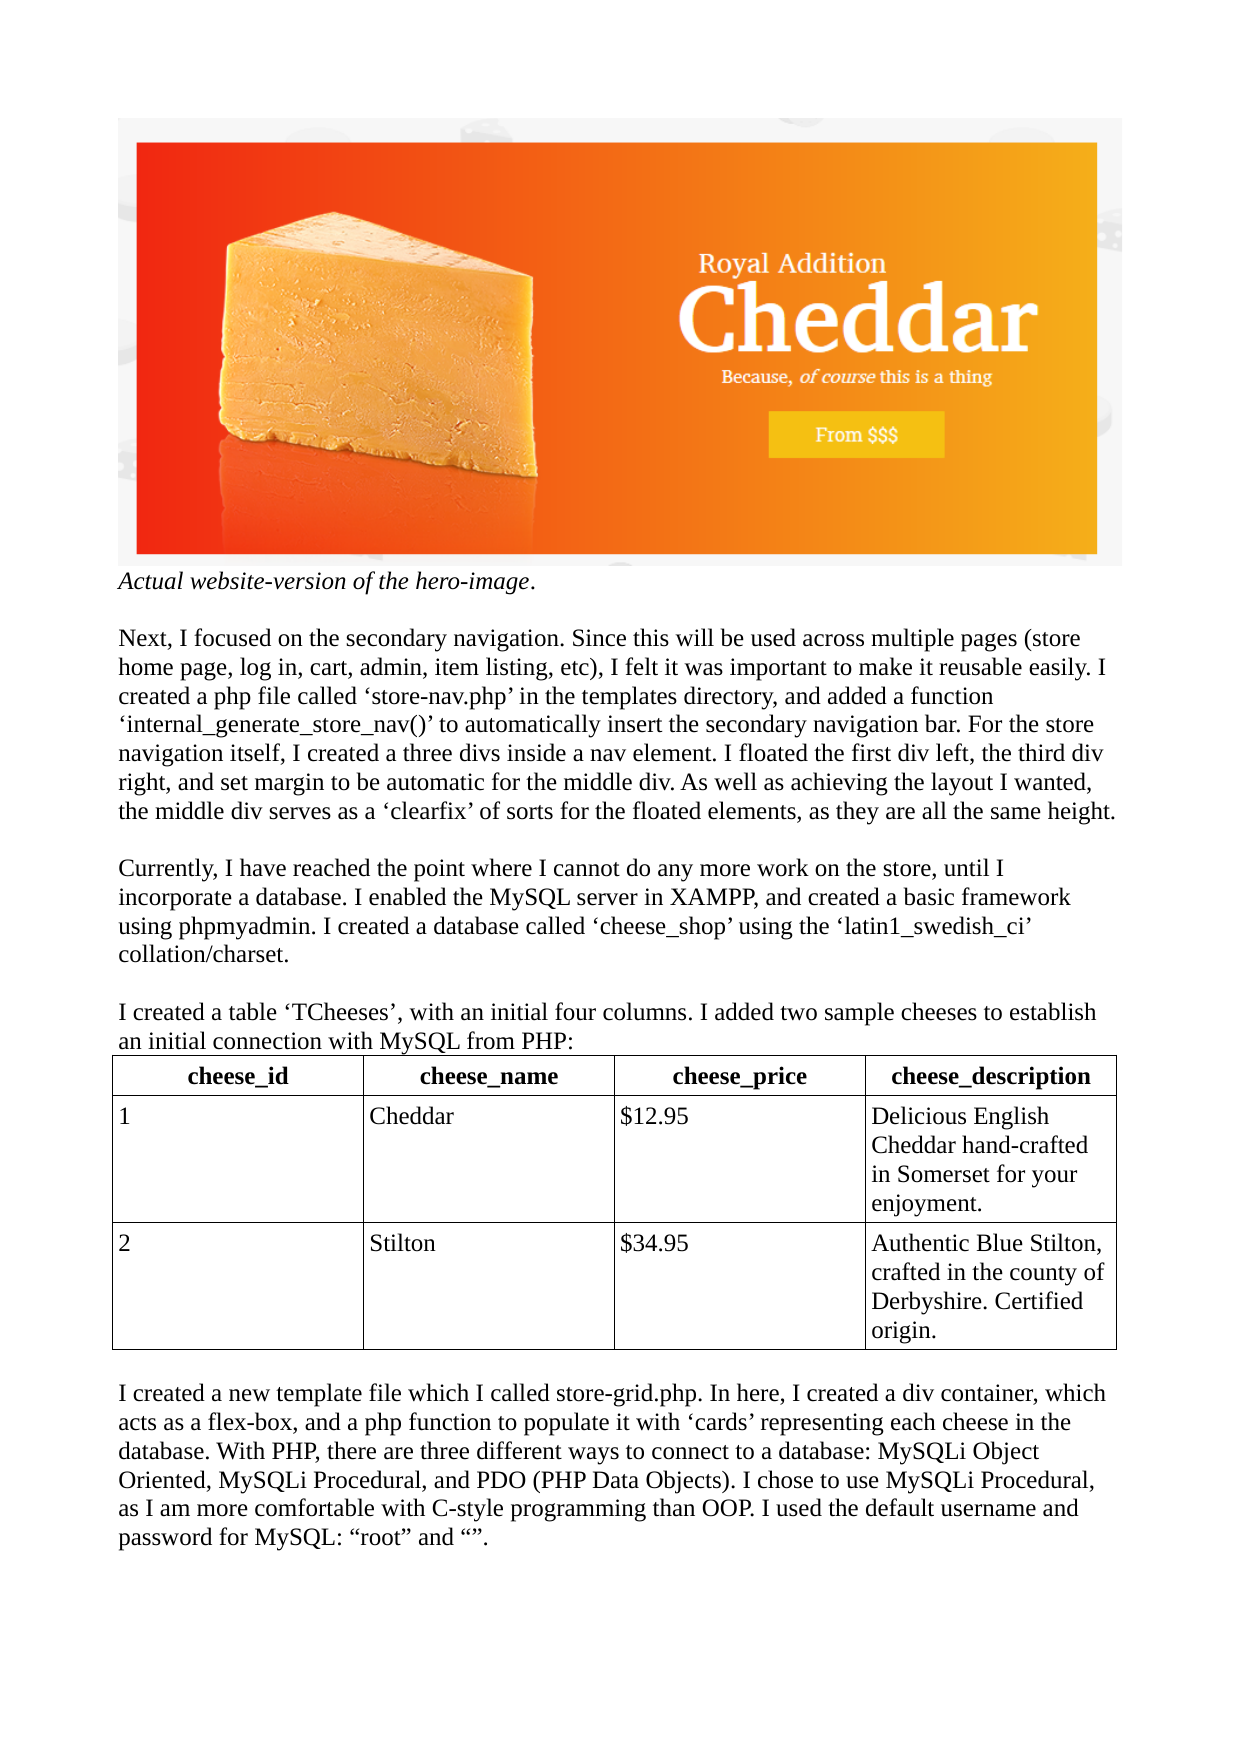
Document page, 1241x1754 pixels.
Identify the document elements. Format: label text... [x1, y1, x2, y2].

text I created a table ‘TCheeses’, with an initial four columns. I added two sample cheeses to establish an initial connection with MySQL from PHP: [118, 997, 1122, 1054]
text Actual website-version of the hero-image. [118, 566, 1122, 594]
table_cell Authentic Blue Stilton, crafted in the county of Derbyshire. Certified origin. [866, 1223, 1116, 1349]
table_cell $34.95 [615, 1223, 865, 1349]
table_cell Stilton [364, 1223, 614, 1349]
table_cell Cheddar [364, 1096, 614, 1222]
table_cell $12.95 [615, 1096, 865, 1222]
table_header cheese_price [615, 1056, 865, 1095]
text I created a new template file which I called store-grid.php. In here, I created a div container, which acts as a flex-box, and a php function to populate it with ‘cards’ representing each cheese in the database. With PHP, there are three different ways to connect to a database: MySQLi Object Oriented, MySQLi Procedural, and PDO (PHP Data Objects). I chose to use MySQLi Procedural, as I am more comfortable with C-style programming than OOP. I used the default username and password for MySQL: “root” and “”. [118, 1378, 1122, 1551]
table_cell Delicious English Cheddar hand-crafted in Somerset for your enjoyment. [866, 1096, 1116, 1222]
table_cell 2 [113, 1223, 363, 1349]
table_cell 1 [113, 1096, 363, 1222]
table_header cheese_id [113, 1056, 363, 1095]
table_header cheese_name [364, 1056, 614, 1095]
text Currently, I have reached the point where I cannot do any more work on the store, until I incorporate a database. I enabled the MySQL server in XAMPP, and created a basic framework using phpmyadmin. I created a database called ‘cheese_shop’ using the ‘latin1_swedish_ci’ collation/charset. [118, 853, 1122, 968]
text Next, I focused on the secondary navigation. Since this will be used across multiple pages (store home page, log in, cart, admin, item listing, etc), I felt it was important to make it reusable easily. I created a php file called ‘store-nav.php’ in the templates directory, and added a function ‘internal_generate_store_nav()’ to automatically insert the secondary navigation bar. For the store navigation itself, I created a three divs inside a nav element. I floated the first div left, the third div right, and set margin to be automatic for the middle div. As well as achieving the layout I wanted, the middle div serves as a ‘clearfix’ of sorts for the floated elements, as they are all the same height. [118, 623, 1122, 824]
picture [118, 118, 1123, 566]
table_header cheese_description [866, 1056, 1116, 1095]
